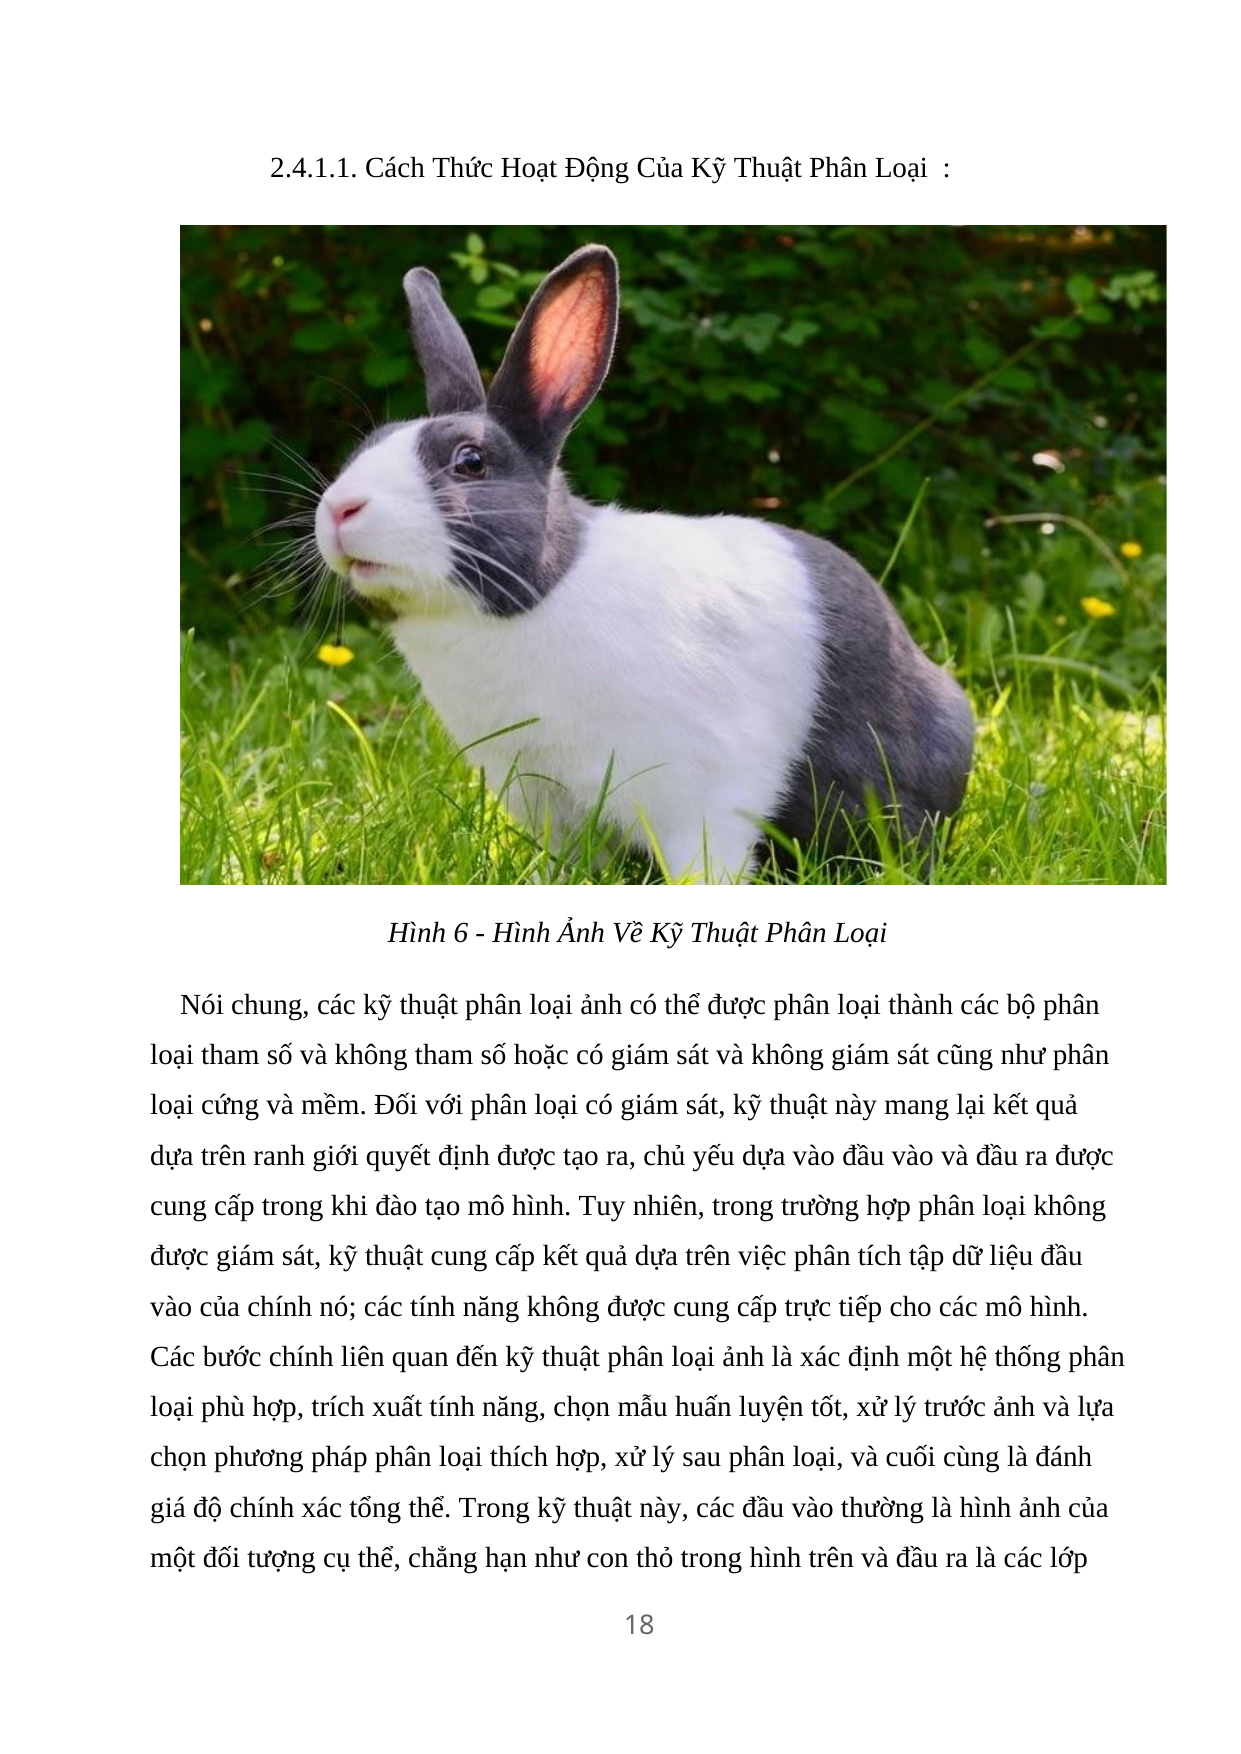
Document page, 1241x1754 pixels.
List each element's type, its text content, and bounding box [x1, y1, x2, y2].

subtitle Cách Thức Hoạt Động Của Kỹ Thuật Phân Loại : [270, 150, 1128, 183]
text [150, 987, 1128, 1574]
picture [180, 225, 1167, 885]
